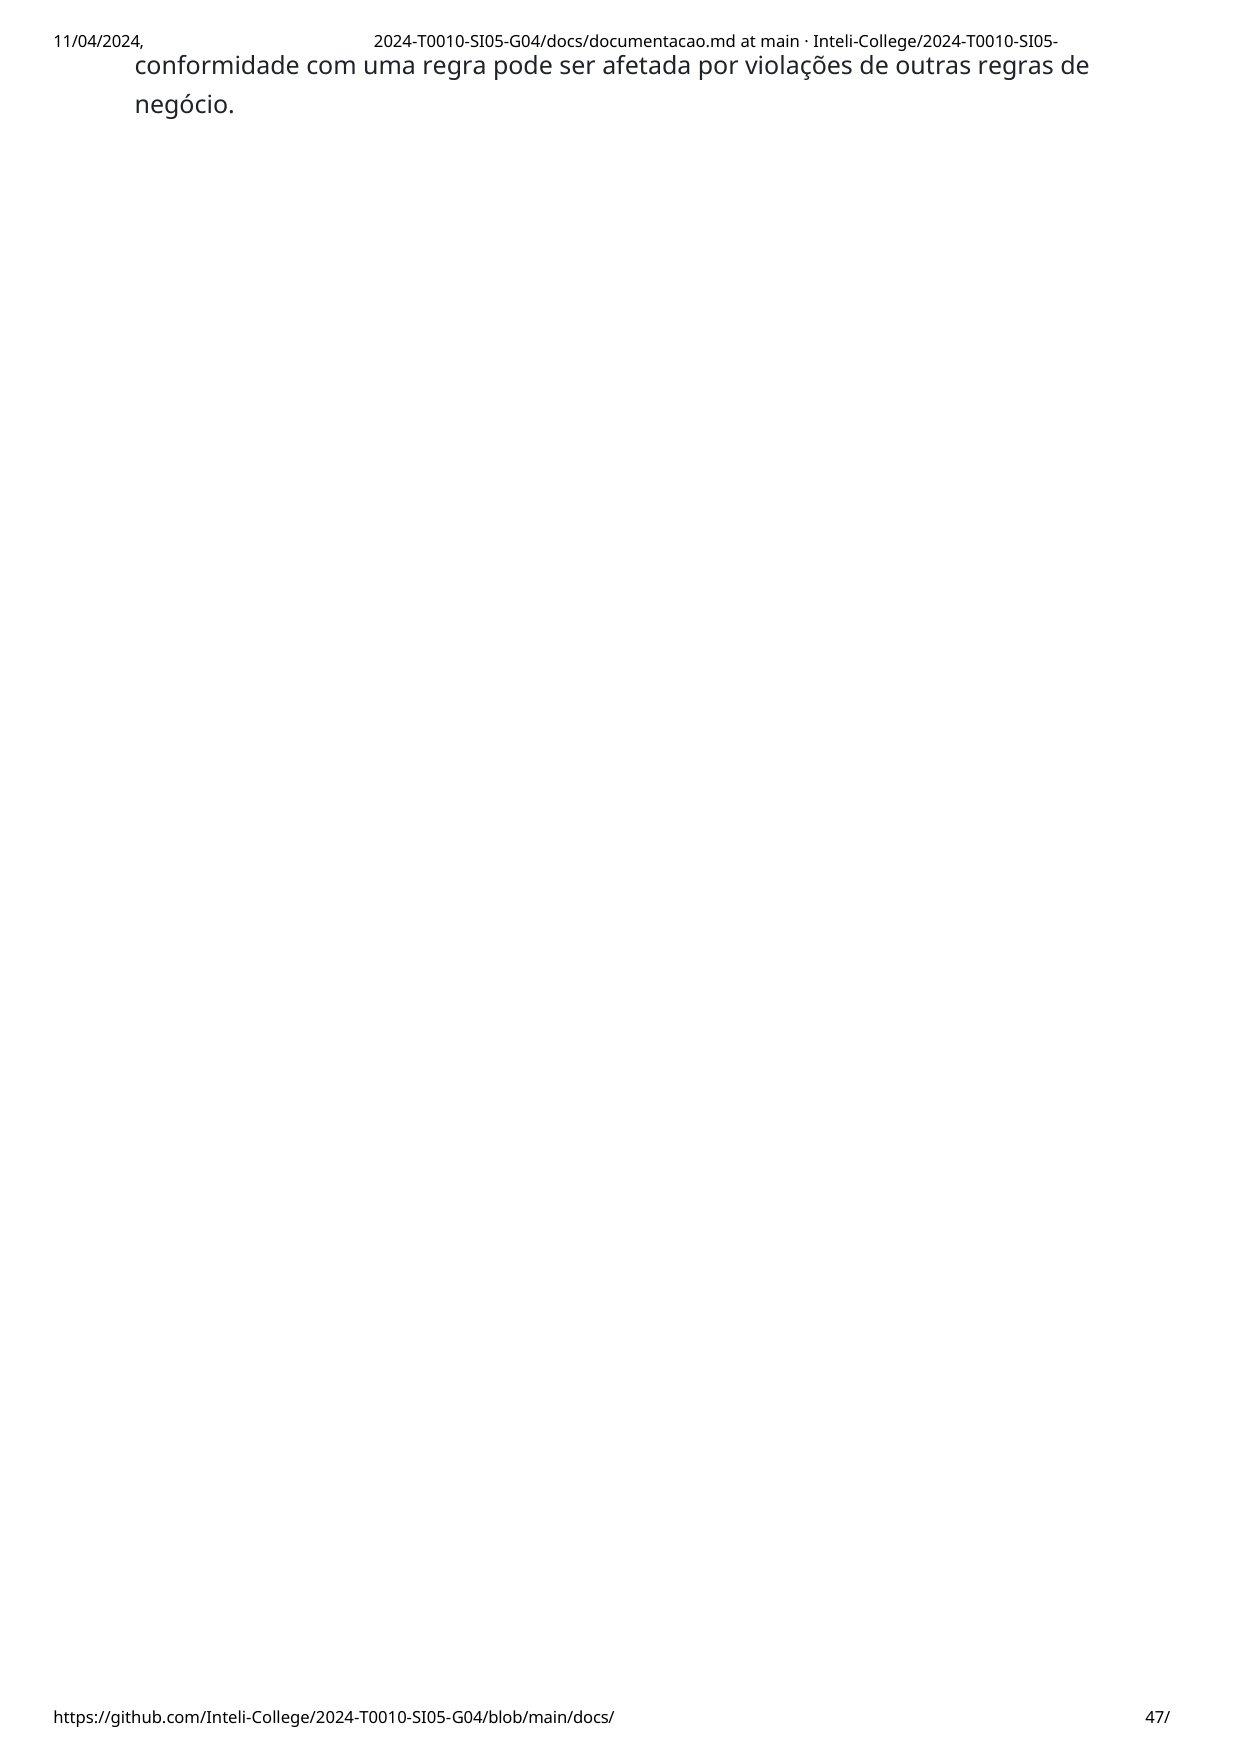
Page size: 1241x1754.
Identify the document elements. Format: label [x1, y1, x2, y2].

text [134, 48, 1101, 120]
